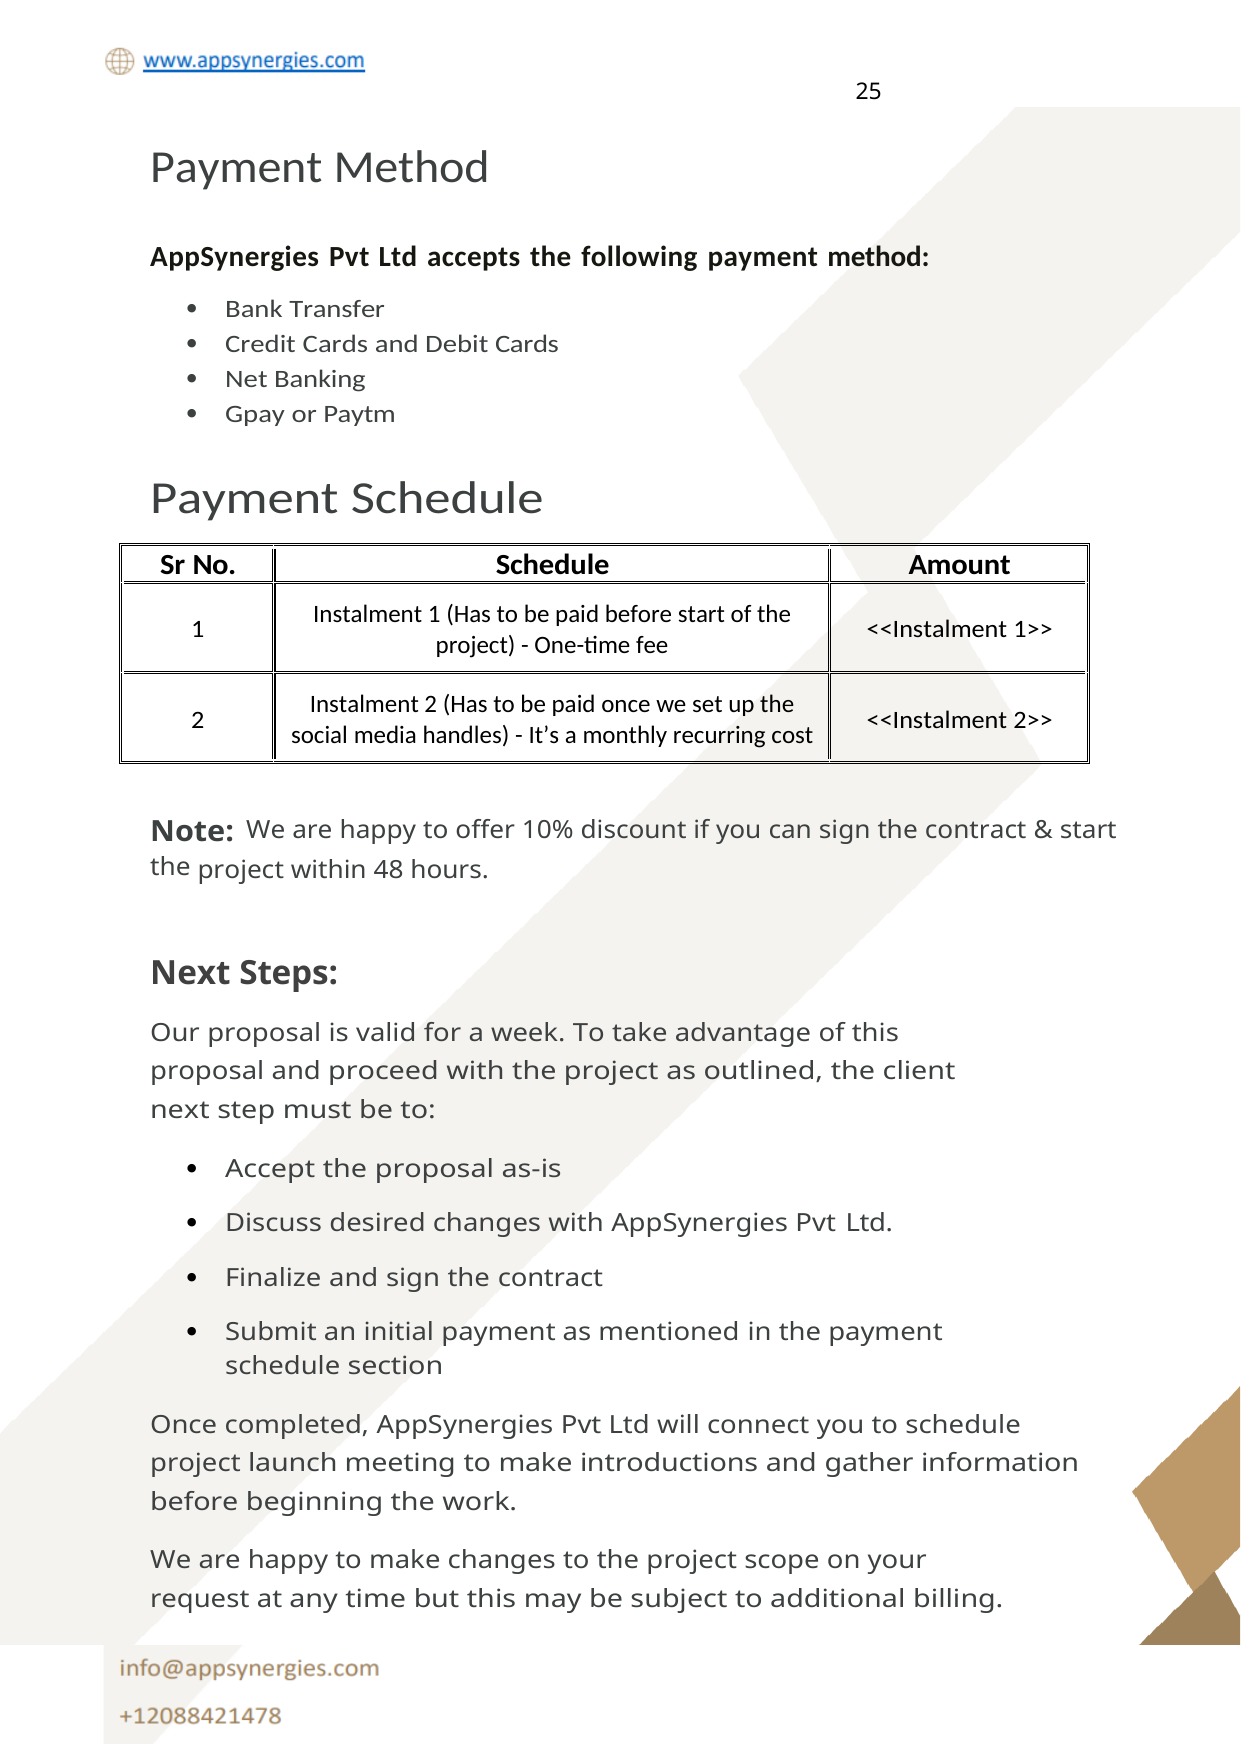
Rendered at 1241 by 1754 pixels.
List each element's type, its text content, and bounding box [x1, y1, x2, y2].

list Bank Transfer [187, 293, 1211, 324]
subtitle Payment Method [150, 138, 1211, 193]
text Once completed, AppSynergies Pvt Ltd will connect you to schedule project launch meeting to make introductions and gather information before beginning the work. [150, 1407, 1109, 1517]
list Gpay or Paytm [187, 398, 1211, 429]
table_cell <<Instalment 1>> [829, 581, 1088, 671]
list Discuss desired changes with AppSynergies Pvt Ltd. [187, 1205, 1211, 1239]
list Credit Cards and Debit Cards [187, 328, 1211, 359]
picture [0, 107, 1241, 1744]
list Accept the proposal as-is [187, 1151, 1211, 1184]
picture [103, 40, 369, 84]
table_cell Instalment 1 (Has to be paid before start of the project) - One-time fee [276, 584, 828, 671]
text Our proposal is valid for a week. To take advantage of this proposal and proceed with the project as outlined, the client next step must be to: [150, 1014, 1017, 1126]
table_header Schedule [274, 546, 829, 581]
list Net Banking [187, 363, 1211, 394]
subtitle AppSynergies Pvt Ltd accepts the following payment method: [150, 238, 1211, 273]
table_header Amount [829, 546, 1087, 581]
table_cell <<Instalment 2>> [829, 671, 1088, 761]
subtitle Next Steps: [150, 949, 1211, 994]
text We are happy to make changes to the project scope on your request at any time but this may be subject to additional billing. [150, 1542, 1017, 1615]
subtitle Payment Schedule [150, 469, 1211, 525]
table_cell Instalment 2 (Has to be paid once we set up the social media handles) - It’s a monthly recurring cost [274, 674, 829, 761]
list Finalize and sign the contract [187, 1259, 1211, 1293]
table_cell 1 [120, 581, 274, 671]
table_cell 2 [120, 671, 274, 761]
table_header Sr No. [120, 544, 274, 581]
list Submit an initial payment as mentioned in the payment schedule section [187, 1314, 1018, 1382]
text Note: We are happy to offer 10% discount if you can sign the contract & start the project within 48 hours. [150, 811, 1156, 886]
